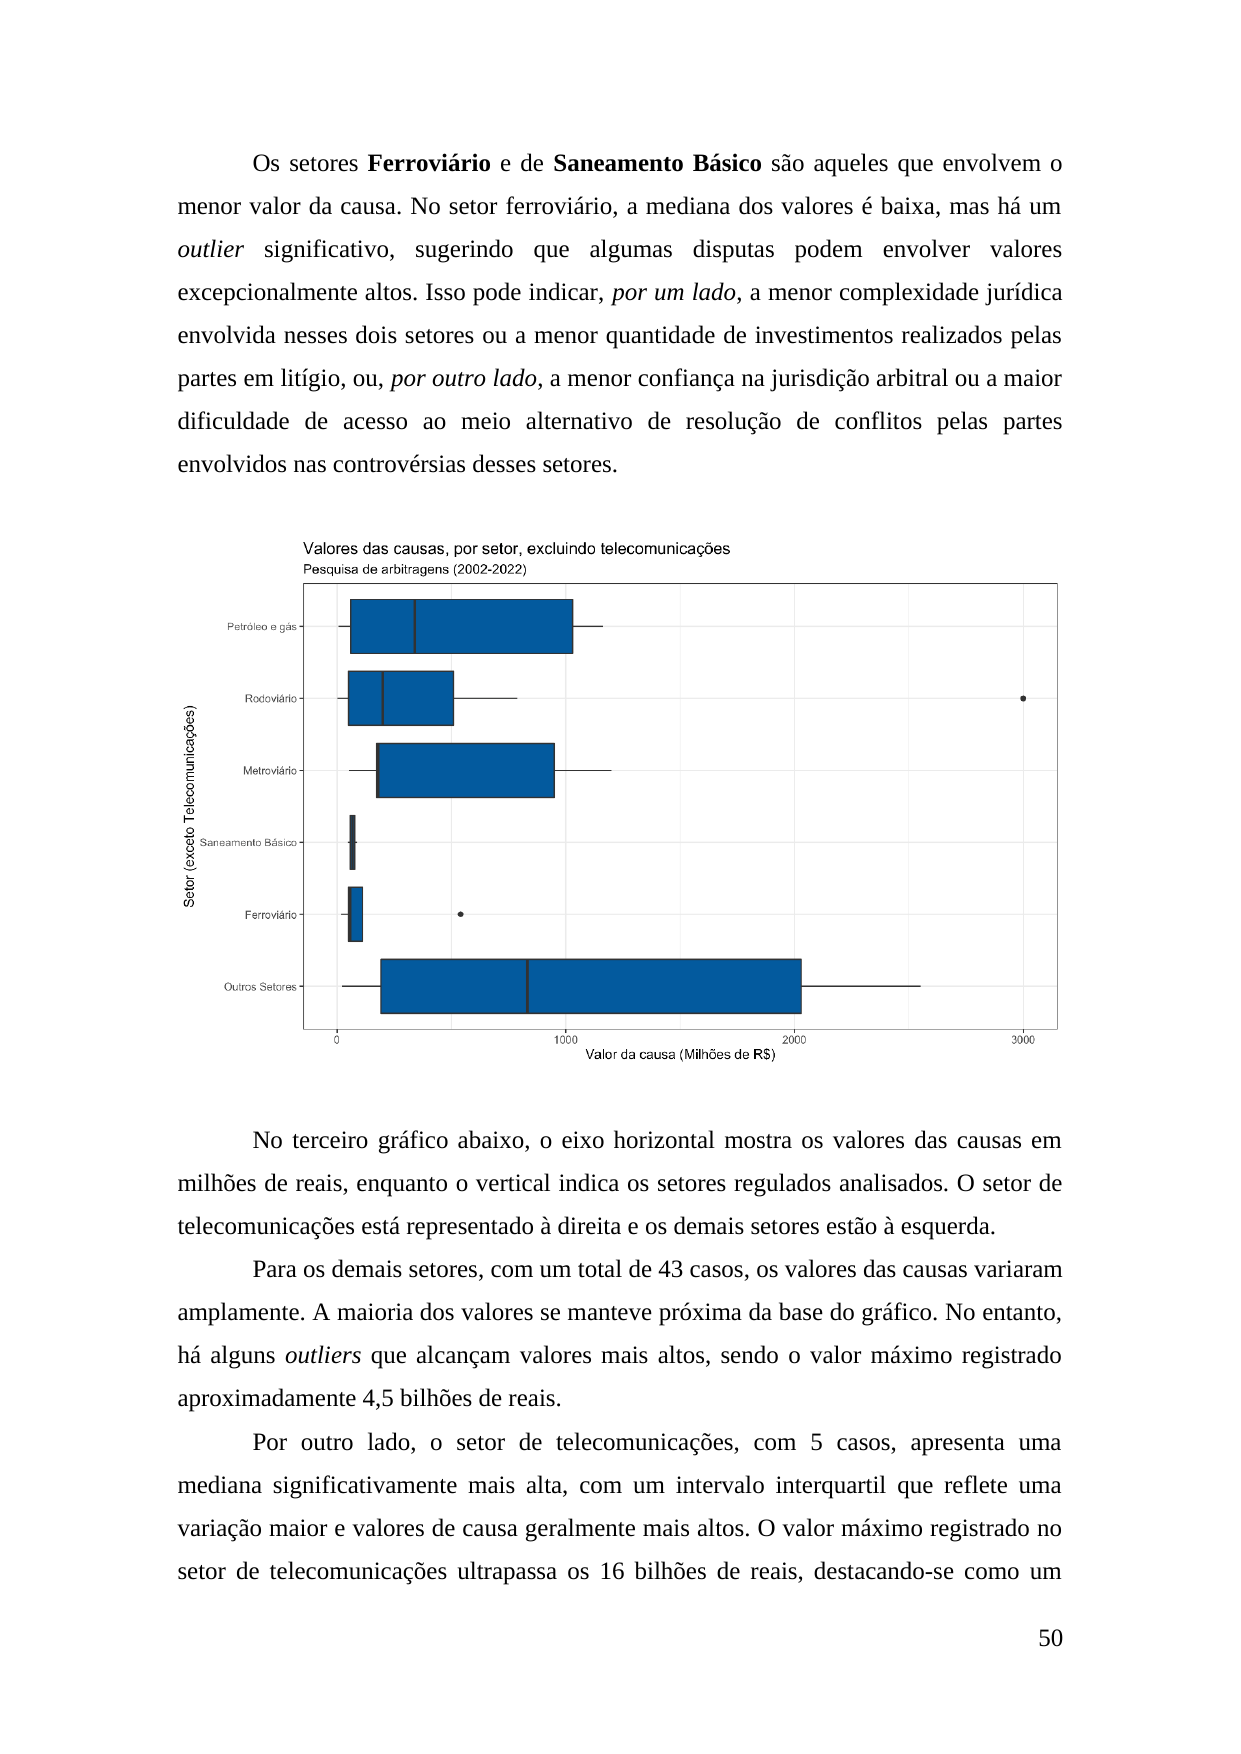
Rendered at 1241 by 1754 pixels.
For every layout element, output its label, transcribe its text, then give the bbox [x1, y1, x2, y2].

text No terceiro gráfico abaixo, o eixo horizontal mostra os valores das causas em milhões de reais, enquanto o vertical indica os setores regulados analisados. O setor de telecomunicações está representado à direita e os demais setores estão à esquerda. [177, 1125, 1063, 1240]
picture [177, 535, 1063, 1068]
text Para os demais setores, com um total de 43 casos, os valores das causas variaram amplamente. A maioria dos valores se manteve próxima da base do gráfico. No entanto, há alguns outliers que alcançam valores mais altos, sendo o valor máximo registrado aproximadamente 4,5 bilhões de reais. [177, 1254, 1063, 1412]
text Os setores Ferroviário e de Saneamento Básico são aqueles que envolvem o menor valor da causa. No setor ferroviário, a mediana dos valores é baixa, mas há um outlier significativo, sugerindo que algumas disputas podem envolver valores excepcionalmente altos. Isso pode indicar, por um lado, a menor complexidade jurídica envolvida nesses dois setores ou a menor quantidade de investimentos realizados pelas partes em litígio, ou, por outro lado, a menor confiança na jurisdição arbitral ou a maior dificuldade de acesso ao meio alternativo de resolução de conflitos pelas partes envolvidos nas controvérsias desses setores. [177, 148, 1063, 478]
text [177, 1427, 1063, 1585]
